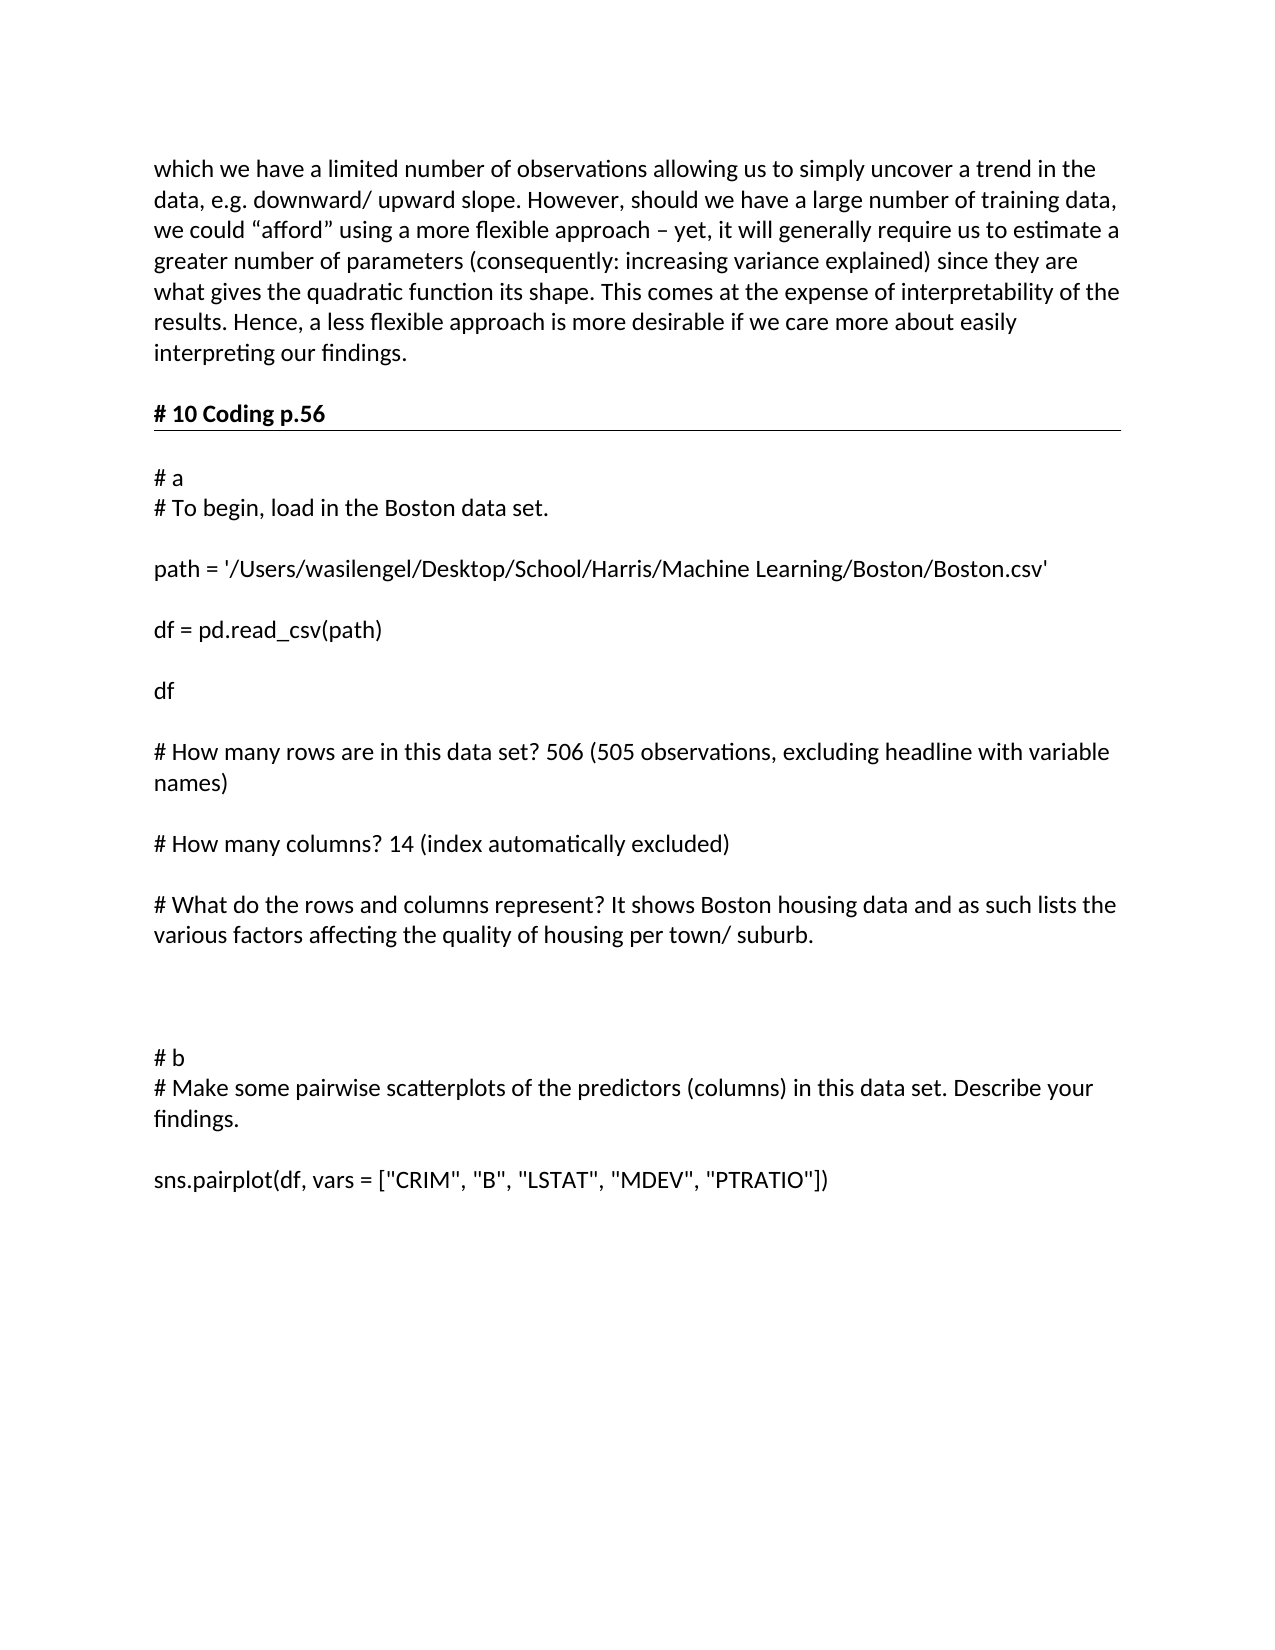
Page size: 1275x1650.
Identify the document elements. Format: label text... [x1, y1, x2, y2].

text # b [153, 1042, 1121, 1072]
text sns.pairplot(df, vars = ["CRIM", "B", "LSTAT", "MDEV", "PTRATIO"]) [153, 1164, 1121, 1194]
text # How many columns? 14 (index automatically excluded) [153, 828, 1121, 859]
text # How many rows are in this data set? 506 (505 observations, excluding headline with variable names) [153, 737, 1121, 798]
text # Make some pairwise scatterplots of the predictors (columns) in this data set. Describe your findings. [153, 1072, 1121, 1133]
text # 10 Coding p.56 [153, 398, 1121, 431]
text df [153, 676, 1121, 706]
text # To begin, load in the Boston data set. [153, 492, 1121, 523]
text # What do the rows and columns represent? It shows Boston housing data and as such lists the various factors affecting the quality of housing per town/ suburb. [153, 889, 1121, 950]
text path = '/Users/wasilengel/Desktop/School/Harris/Machine Learning/Boston/Boston.csv' [153, 553, 1121, 584]
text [153, 153, 1121, 367]
text df = pd.read_csv(path) [153, 614, 1121, 645]
text # a [153, 462, 1121, 492]
